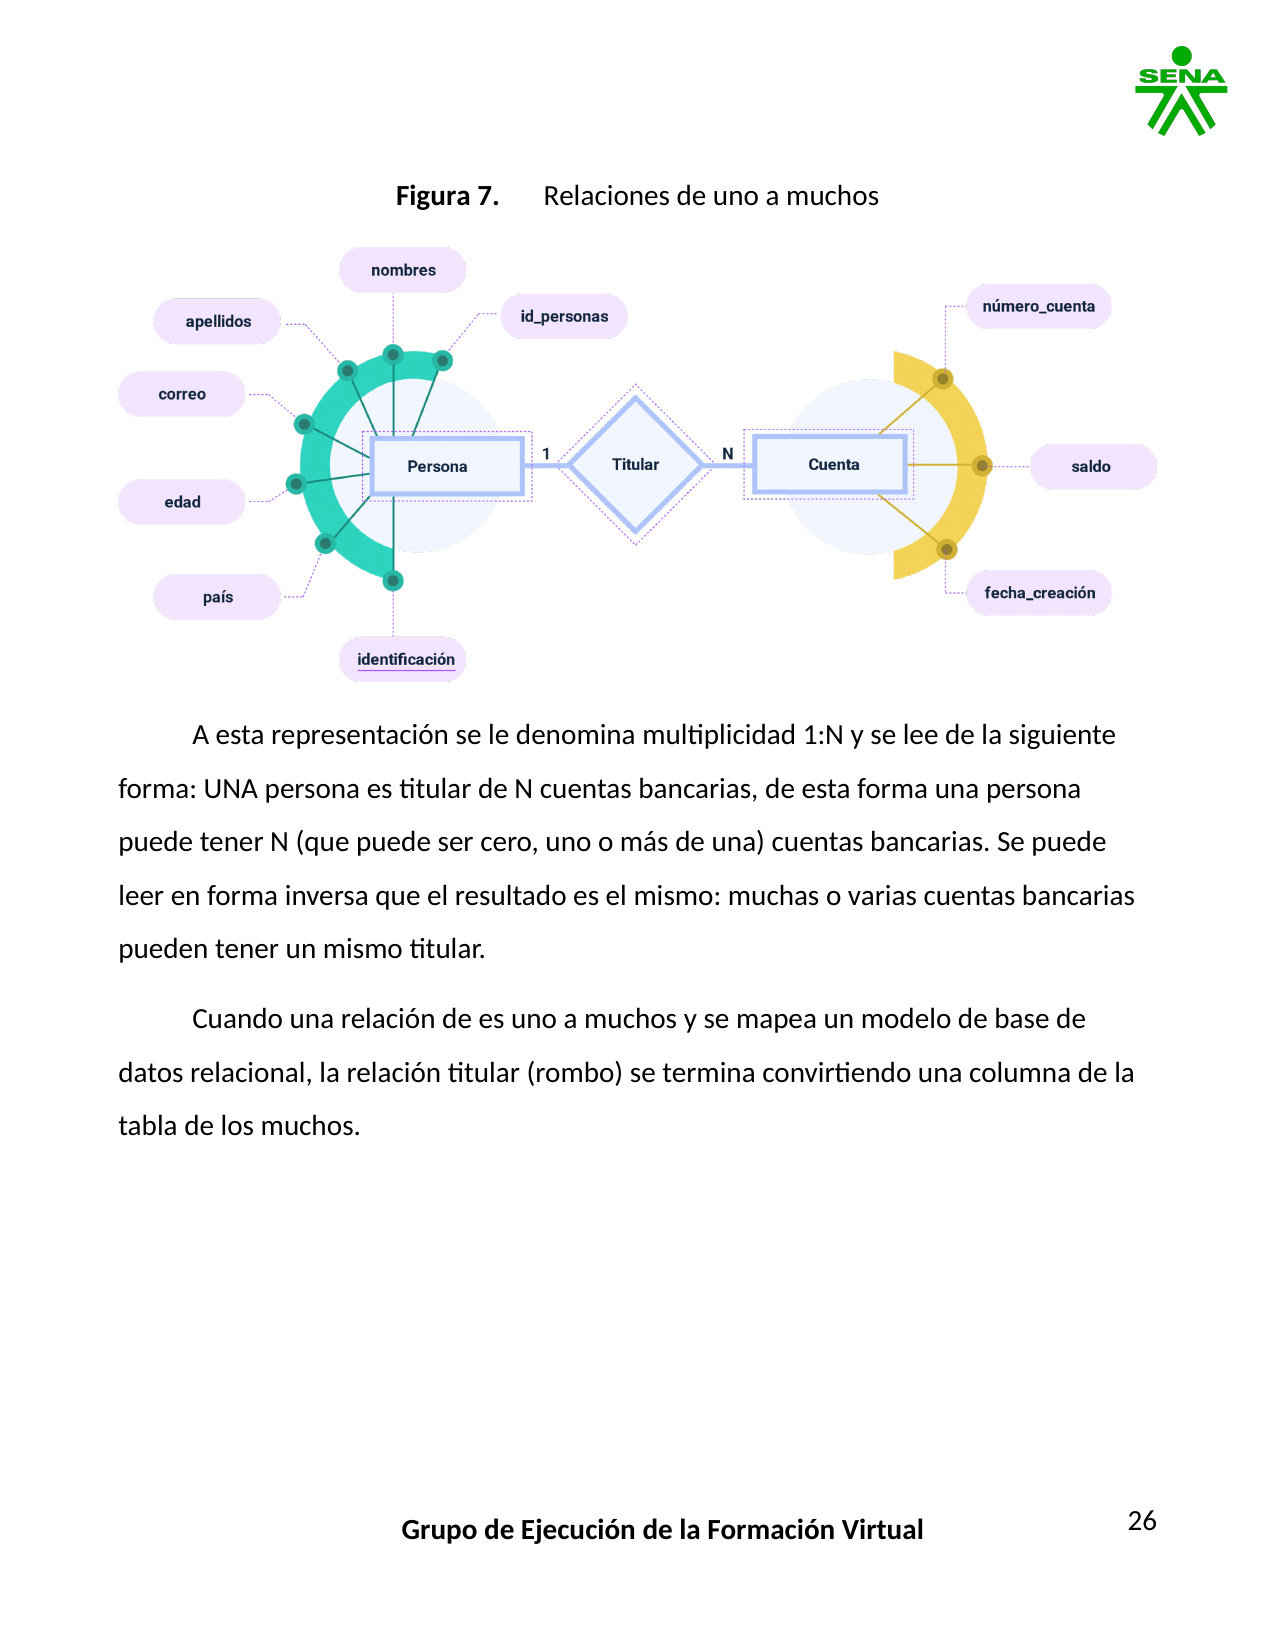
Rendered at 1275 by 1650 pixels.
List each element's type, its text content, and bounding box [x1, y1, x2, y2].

picture [118, 247, 1157, 682]
text A esta representación se le denomina multiplicidad 1:N y se lee de la siguiente forma: UNA persona es titular de N cuentas bancarias, de esta forma una persona puede tener N (que puede ser cero, uno o más de una) cuentas bancarias. Se puede leer en forma inversa que el resultado es el mismo: muchas o varias cuentas bancarias pueden tener un mismo titular. [118, 716, 1157, 966]
text Cuando una relación de es uno a muchos y se mapea un modelo de base de datos relacional, la relación titular (rombo) se termina convirtiendo una columna de la tabla de los muchos. [118, 1000, 1157, 1143]
picture [1135, 46, 1228, 136]
text Relaciones de uno a muchos [118, 177, 1157, 213]
